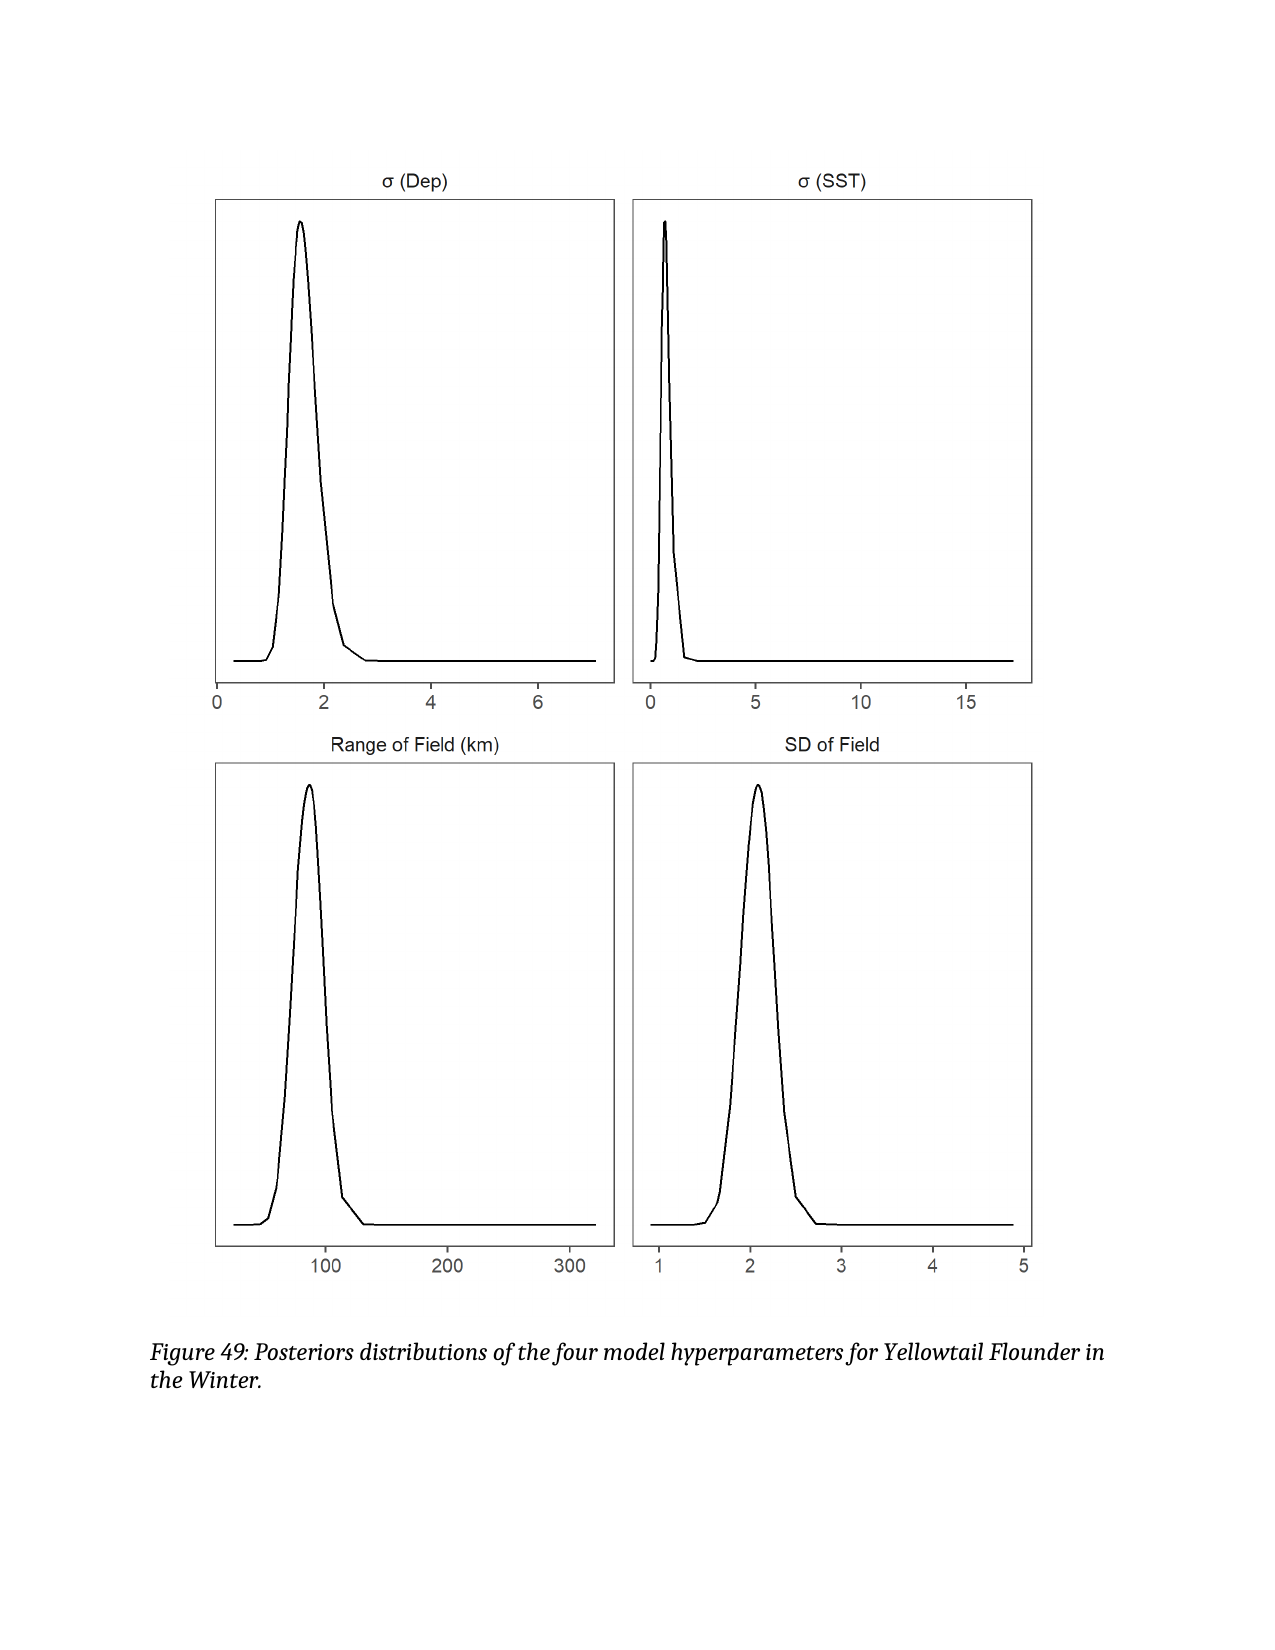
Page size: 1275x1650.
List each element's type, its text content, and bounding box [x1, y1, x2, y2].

text Figure 49: Posteriors distributions of the four model hyperparameters for Yellowtail Flounder in the Winter. [150, 1337, 1125, 1395]
picture [168, 150, 1044, 1317]
